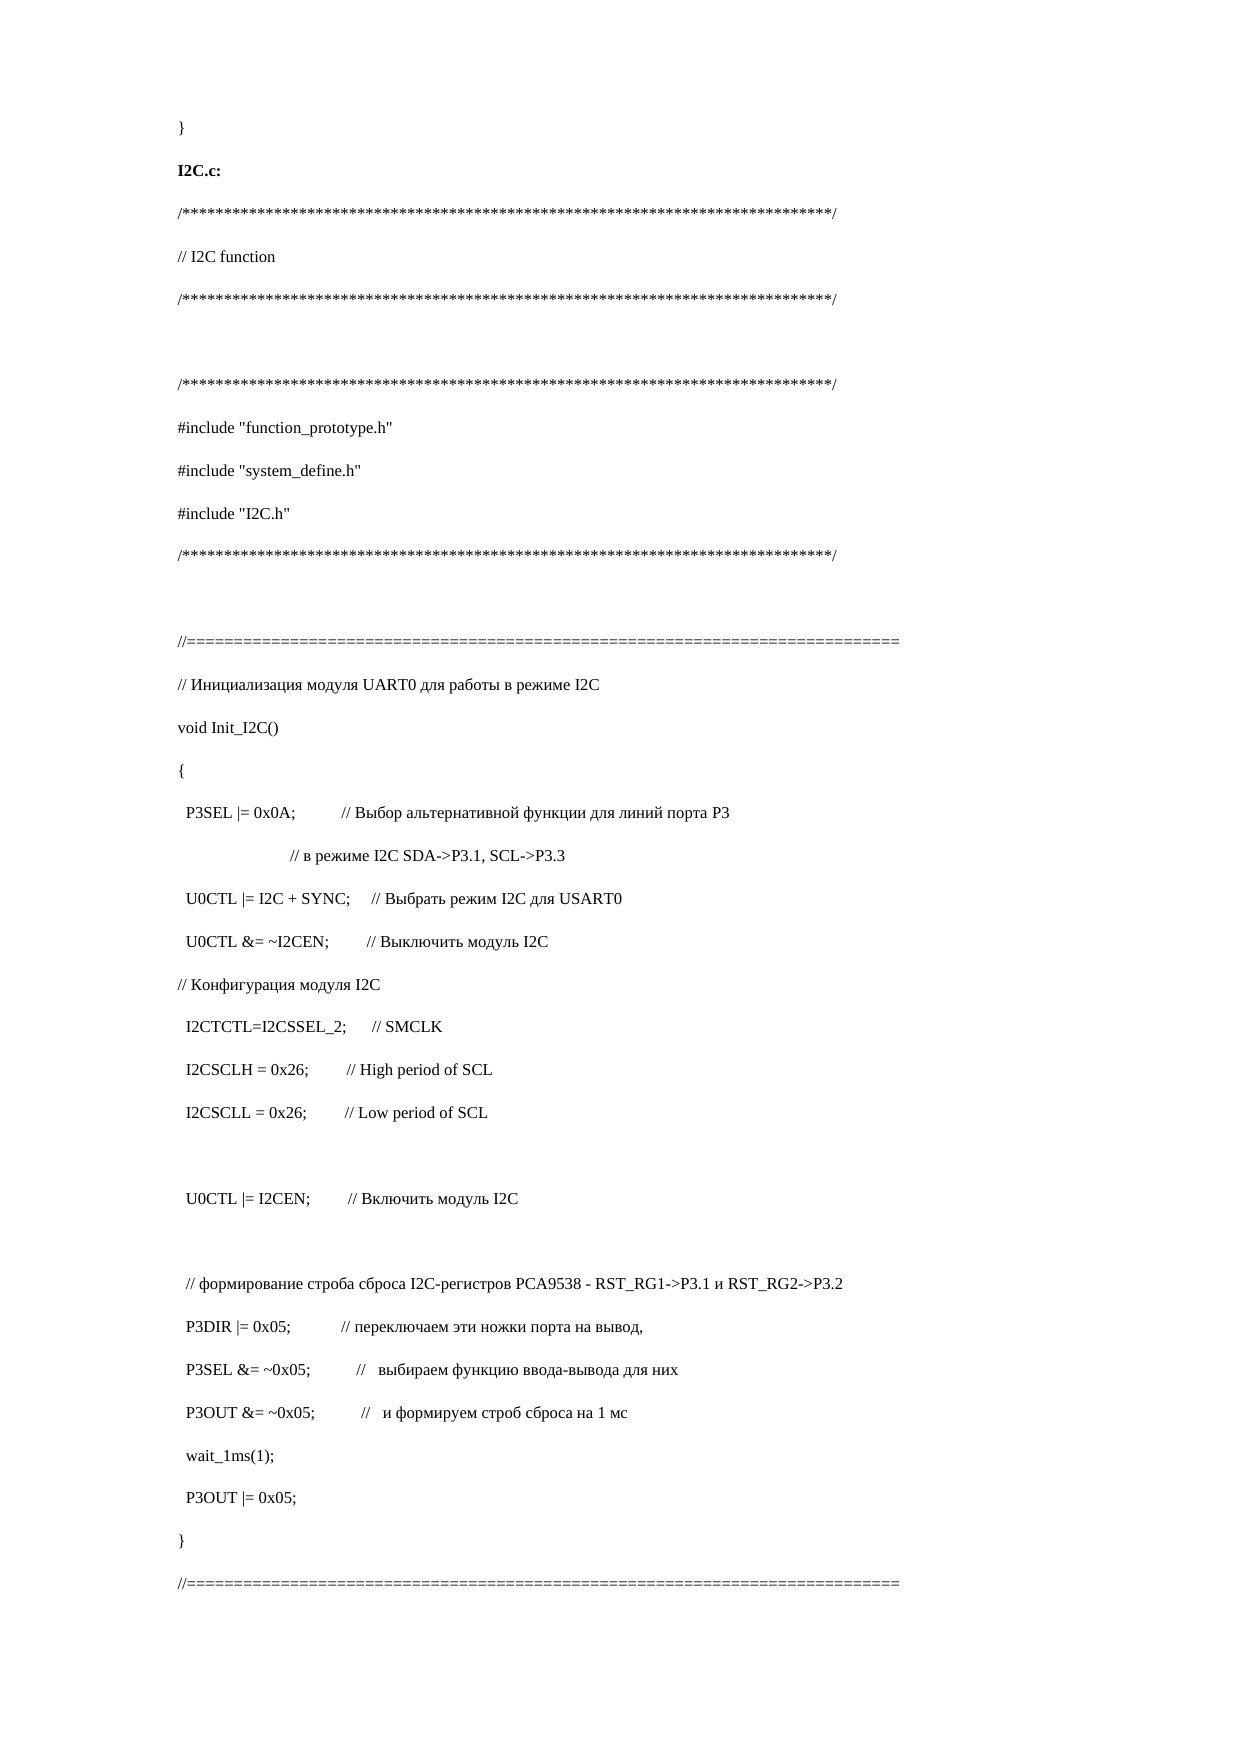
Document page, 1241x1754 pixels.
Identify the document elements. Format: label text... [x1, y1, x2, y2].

text U0CTL &= ~I2CEN; // Выключить модуль I2C [177, 932, 1152, 951]
text P3OUT |= 0x05; [177, 1488, 1152, 1507]
text { [177, 760, 1152, 779]
text } [177, 1531, 1152, 1550]
text I2CSCLL = 0x26; // Low period of SCL [177, 1103, 1152, 1122]
text // Конфигурация модуля I2C [177, 974, 1152, 993]
text P3SEL |= 0x0A; // Выбор альтернативной функции для линий порта P3 [177, 803, 1152, 822]
text // Инициализация модуля UART0 для работы в режиме I2C [177, 675, 1152, 694]
text } [177, 118, 1152, 137]
text // формирование строба сброса I2C-регистров PCA9538 - RST_RG1->P3.1 и RST_RG2->P3.2 [177, 1274, 1152, 1293]
text U0CTL |= I2C + SYNC; // Выбрать режим I2C для USART0 [177, 889, 1152, 908]
text #include "I2C.h" [177, 503, 1152, 523]
text /******************************************************************************/ [177, 375, 1152, 394]
text /******************************************************************************/ [177, 289, 1152, 308]
text U0CTL |= I2CEN; // Включить модуль I2C [177, 1188, 1152, 1208]
text // I2C function [177, 247, 1152, 266]
text #include "system_define.h" [177, 461, 1152, 480]
text I2CSCLH = 0x26; // High period of SCL [177, 1060, 1152, 1079]
text #include "function_prototype.h" [177, 418, 1152, 437]
text P3DIR |= 0x05; // переключаем эти ножки порта на вывод, [177, 1317, 1152, 1336]
text wait_1ms(1); [177, 1445, 1152, 1464]
text /******************************************************************************/ [177, 204, 1152, 223]
text /******************************************************************************/ [177, 546, 1152, 565]
text I2CTCTL=I2CSSEL_2; // SMCLK [177, 1017, 1152, 1036]
text // в режиме I2C SDA->P3.1, SCL->P3.3 [177, 846, 1152, 865]
text P3OUT &= ~0x05; // и формируем строб сброса на 1 мс [177, 1402, 1152, 1422]
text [177, 1574, 1152, 1593]
text //============================================================================ [177, 632, 1152, 651]
text I2C.c: [177, 161, 1152, 180]
text P3SEL &= ~0x05; // выбираем функцию ввода-вывода для них [177, 1360, 1152, 1379]
text void Init_I2C() [177, 717, 1152, 737]
